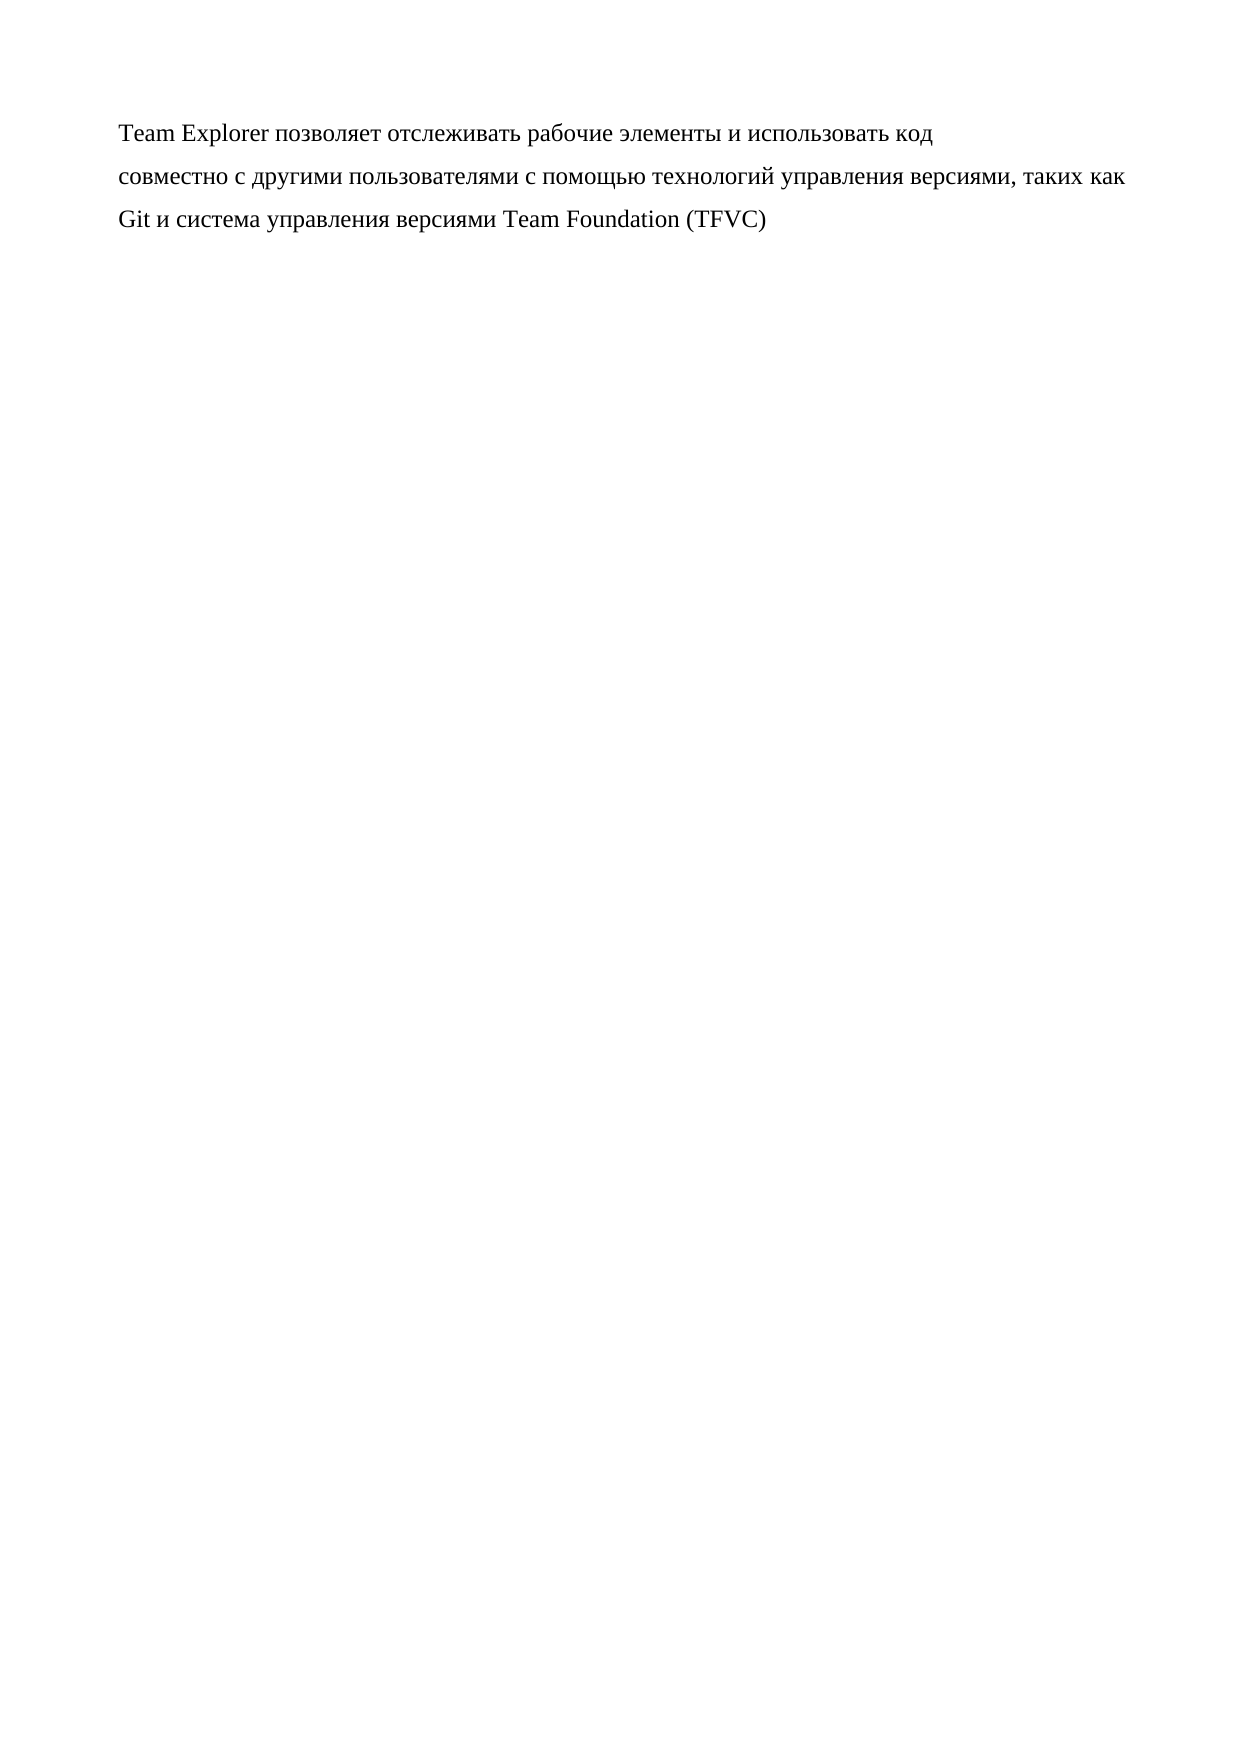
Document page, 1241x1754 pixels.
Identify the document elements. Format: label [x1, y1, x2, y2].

text [118, 118, 1152, 233]
